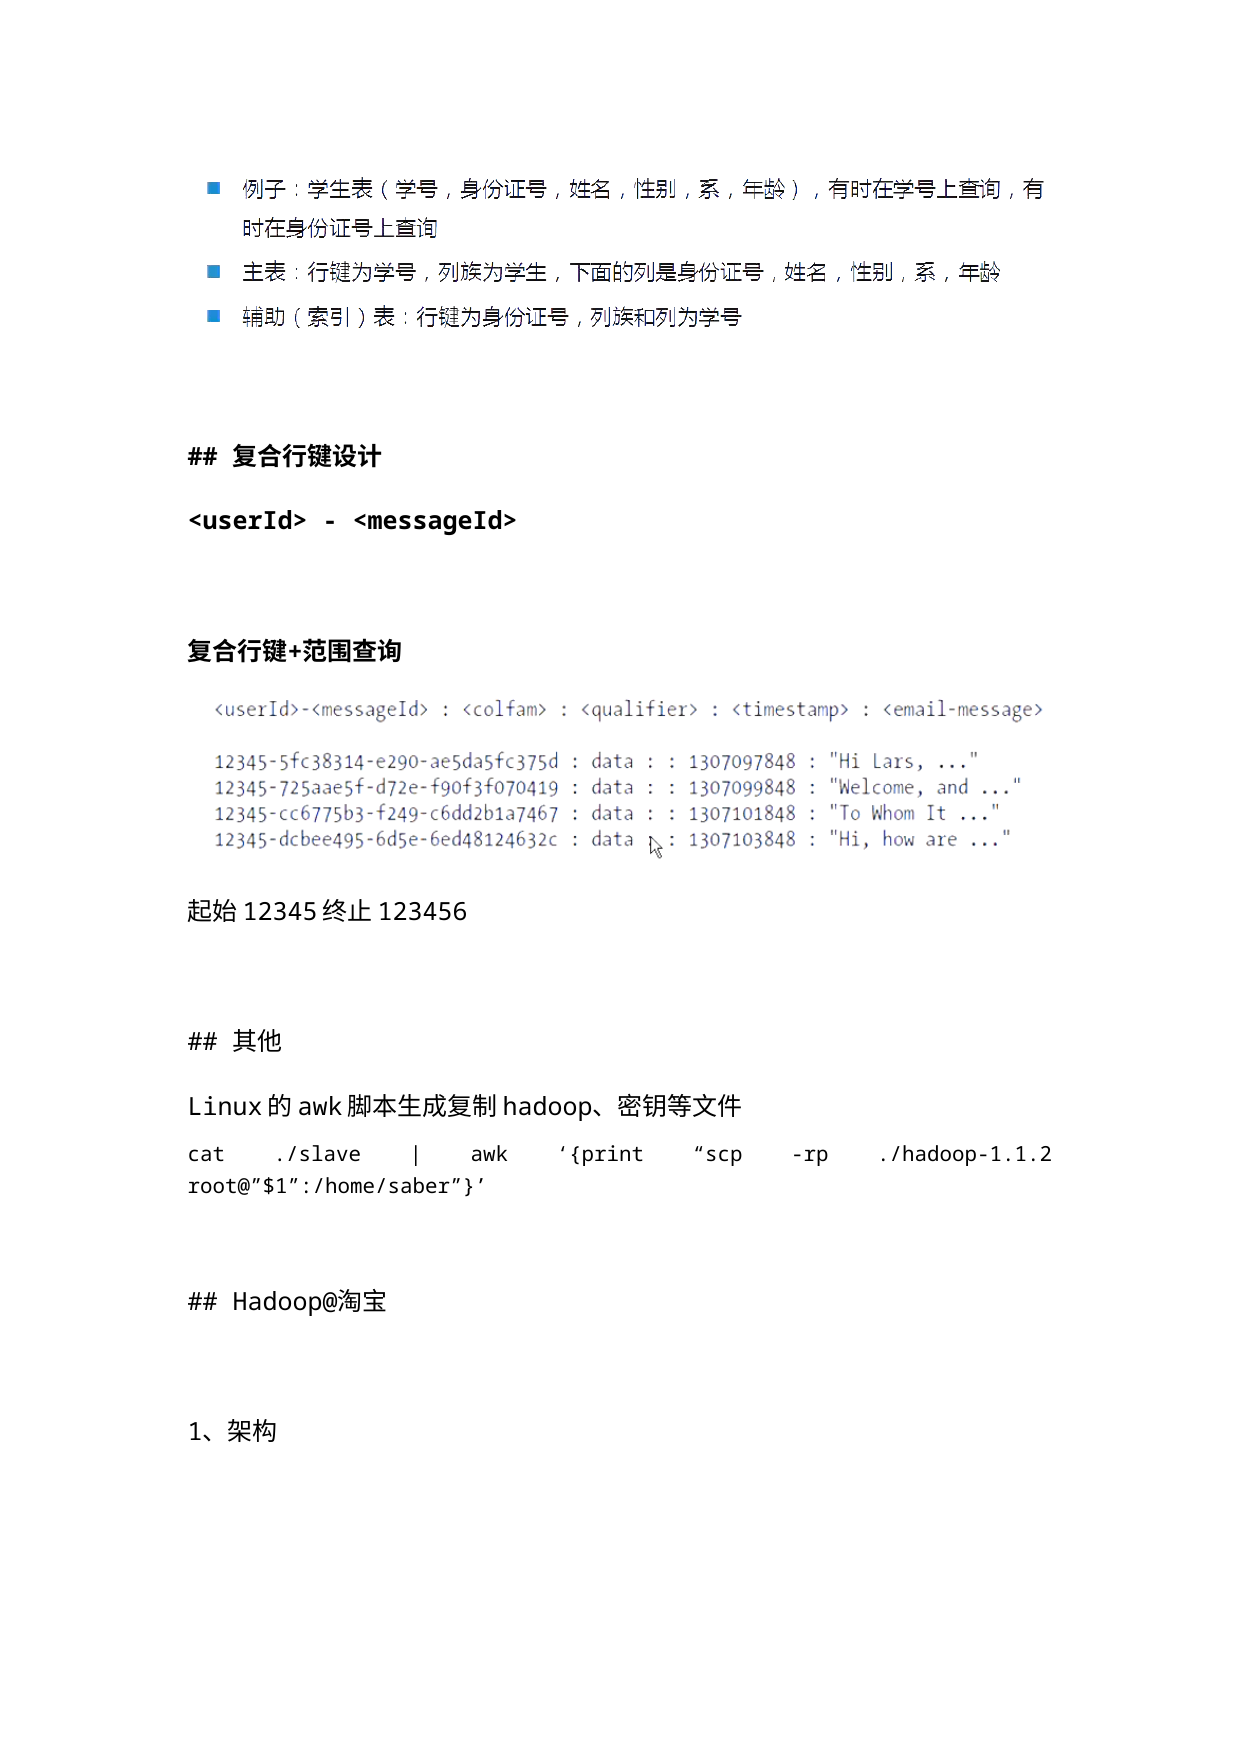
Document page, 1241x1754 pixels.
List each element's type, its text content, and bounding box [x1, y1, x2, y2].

text ## 其他 [187, 1007, 1053, 1072]
text cat ./slave | awk ‘{print “scp -rp ./hadoop-1.1.2 root@”$1”:/home/saber”}’ [187, 1137, 1053, 1202]
text 起始12345终止123456 [187, 877, 1053, 942]
text Linux的awk脚本生成复制hadoop、密钥等文件 [187, 1072, 1053, 1137]
text <userId> - <messageId> [187, 487, 1053, 552]
picture [187, 162, 1053, 343]
text ## Hadoop@淘宝 [187, 1267, 1053, 1332]
text ## 复合行键设计 [187, 422, 1053, 487]
text 复合行键+范围查询 [187, 617, 1053, 682]
text 1、架构 [187, 1397, 1053, 1462]
picture [187, 682, 1053, 869]
